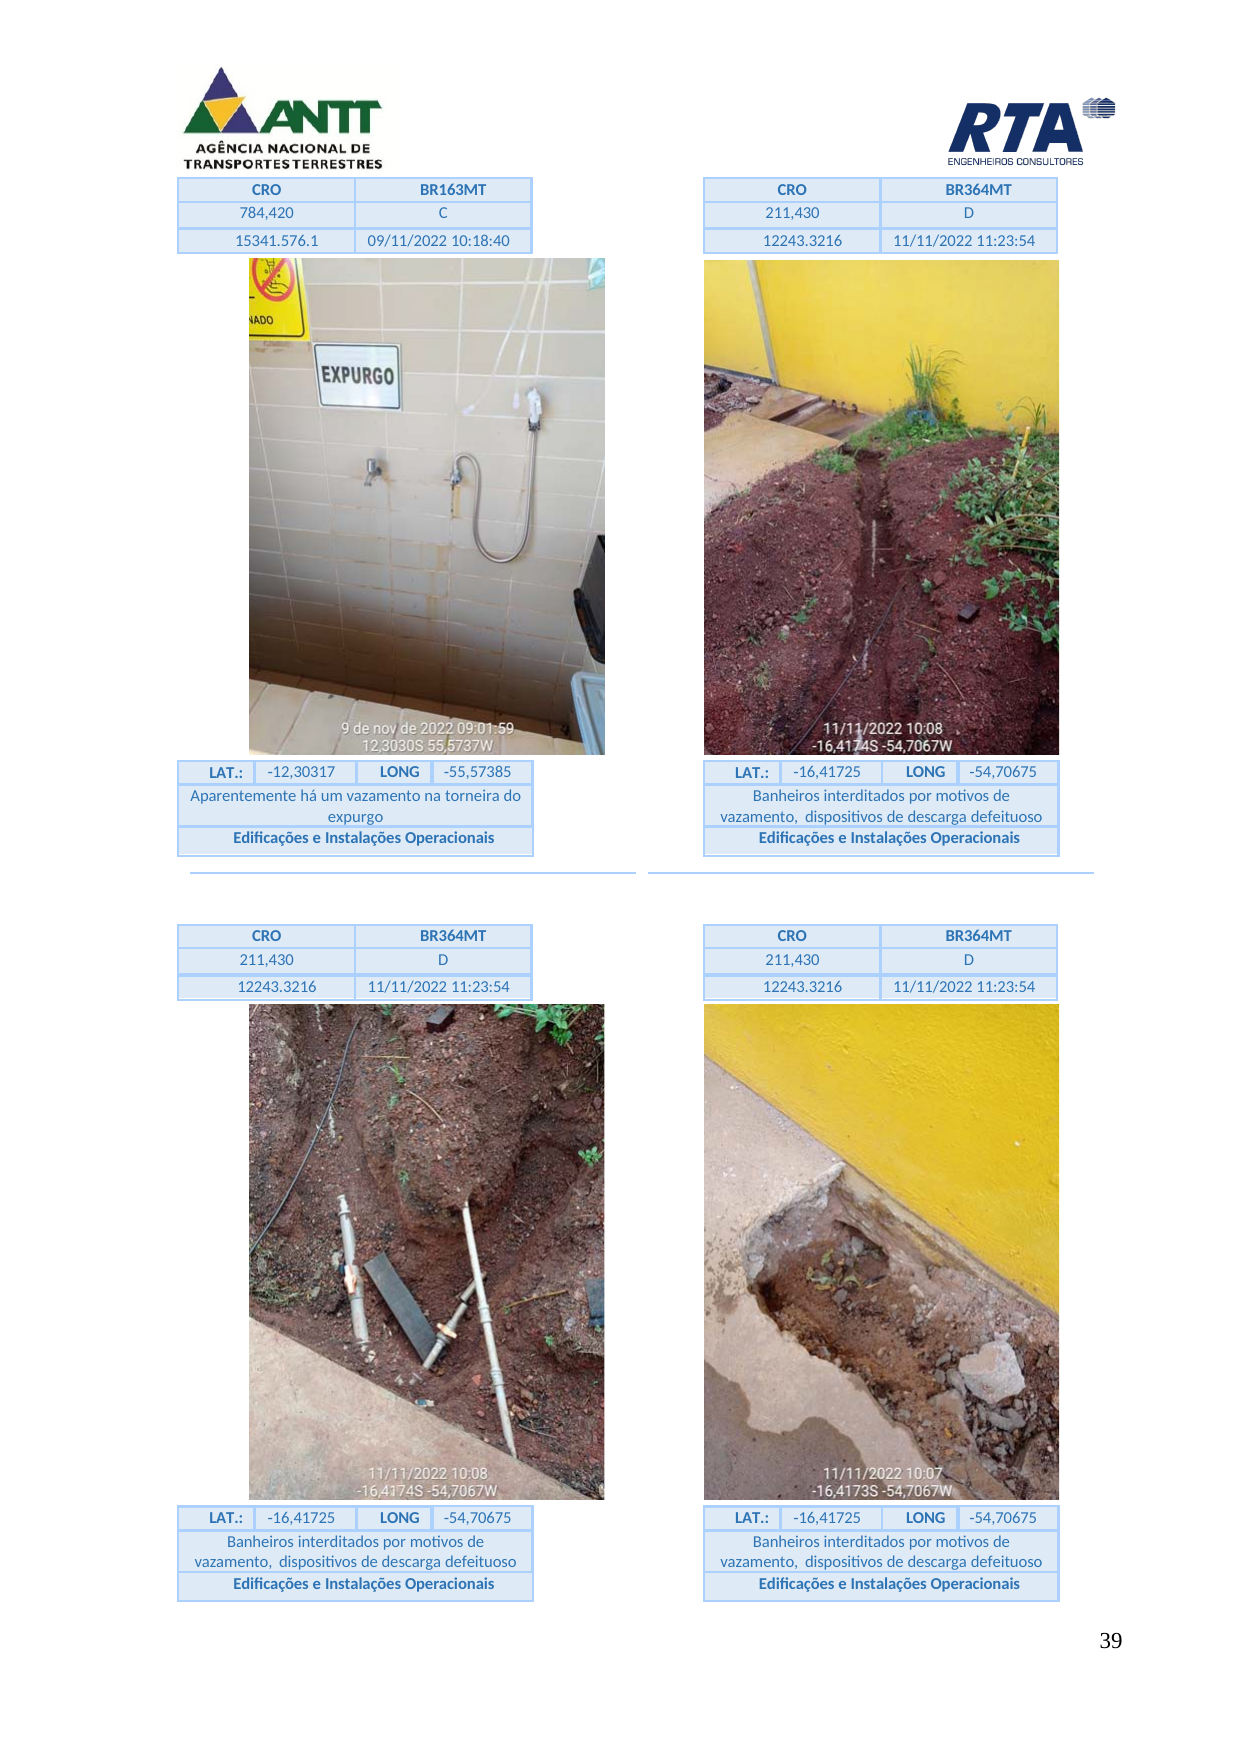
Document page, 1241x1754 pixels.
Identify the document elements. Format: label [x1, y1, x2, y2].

picture [249, 258, 605, 755]
picture [249, 1004, 605, 1500]
picture [177, 66, 402, 177]
picture [704, 260, 1060, 755]
picture [932, 86, 1123, 176]
picture [704, 1004, 1060, 1500]
